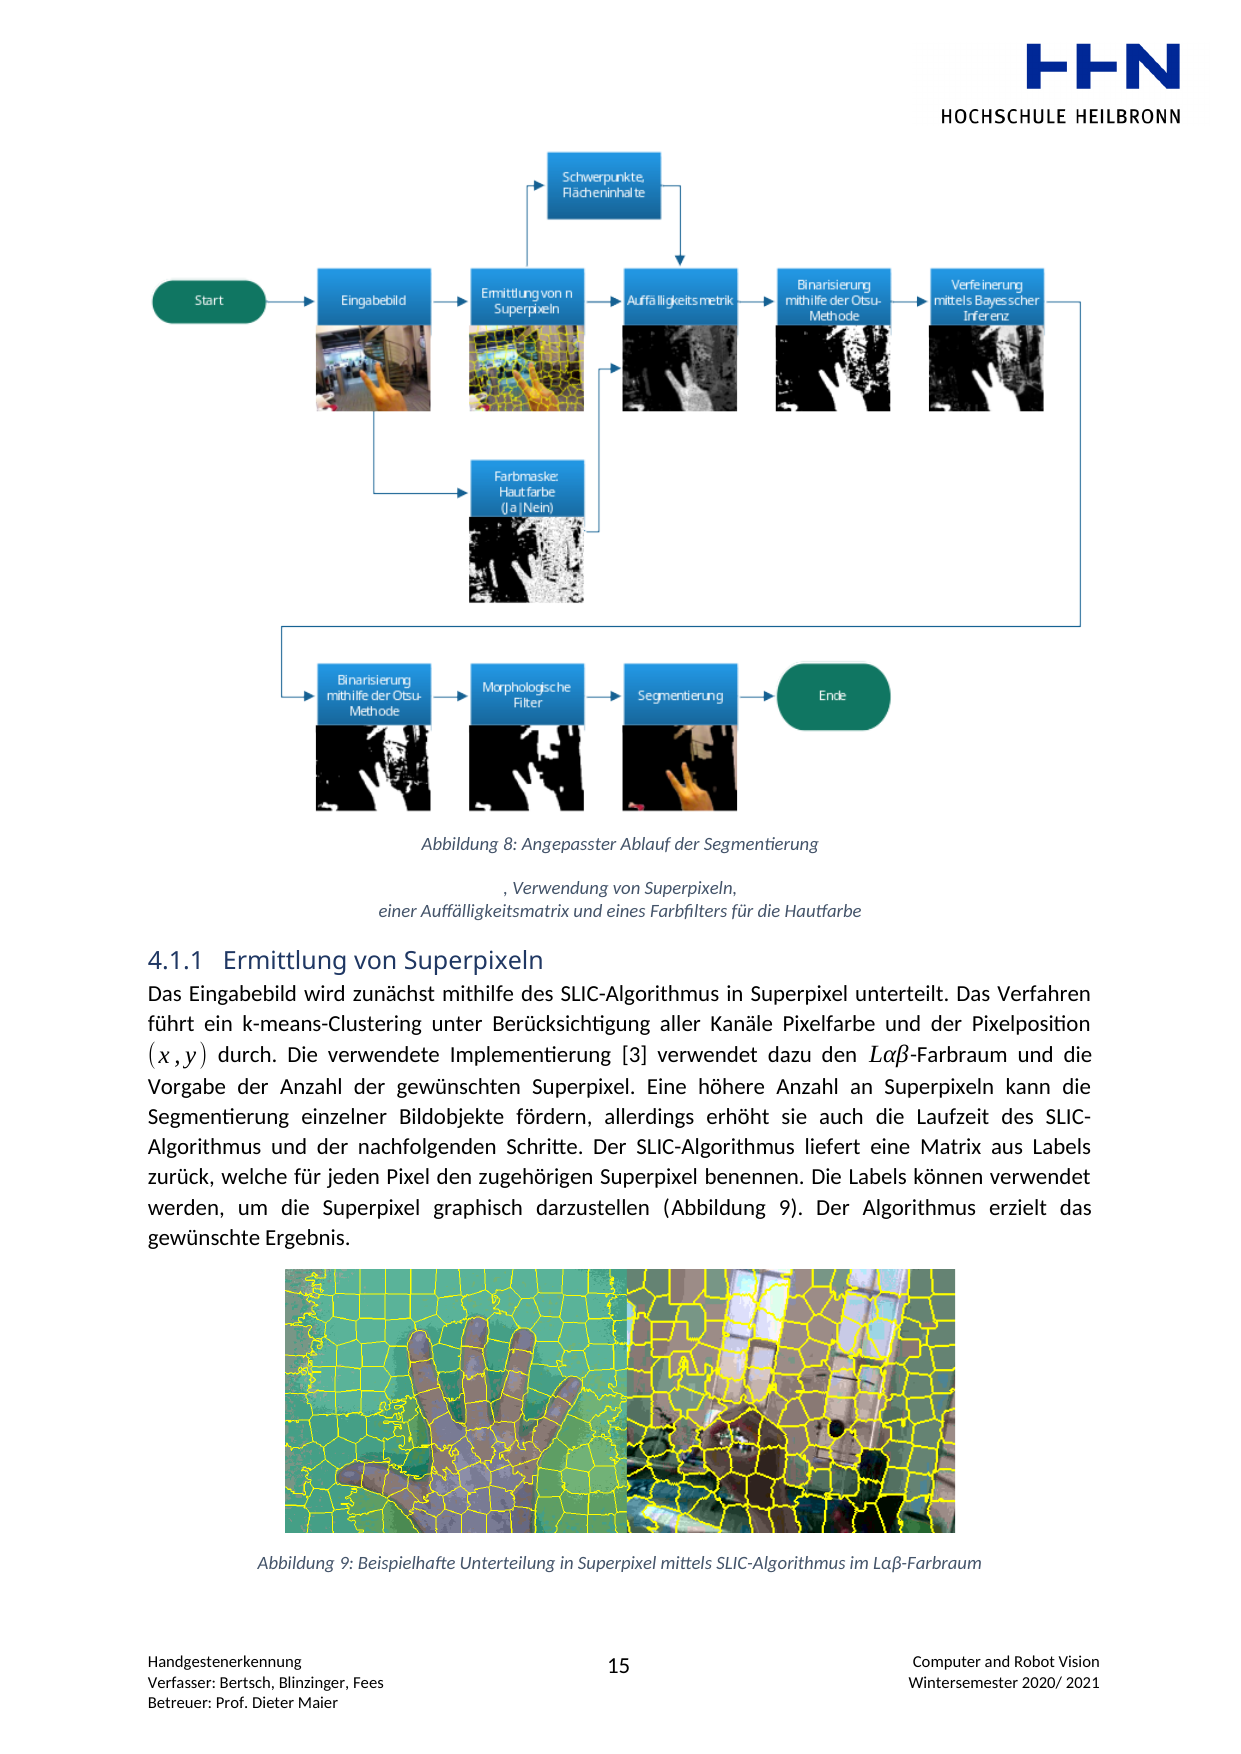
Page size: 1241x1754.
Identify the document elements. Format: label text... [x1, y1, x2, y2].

subtitle Ermittlung von Superpixeln [148, 942, 1093, 977]
picture [911, 42, 1210, 126]
text , Verwendung von Superpixeln, einer Auffälligkeitsmatrix und eines Farbfilters für die Hautfarbe [148, 876, 1093, 922]
picture [285, 1269, 956, 1533]
text Das Eingabebild wird zunächst mithilfe des SLIC-Algorithmus in Superpixel unterteilt. Das Verfahren führt ein k-means-Clustering unter Berücksichtigung aller Kanäle Pixelfarbe und der Pixelposition durch. Die verwendete Implementierung verwendet dazu den -Farbraum und die Vorgabe der Anzahl der gewünschten Superpixel. Eine höhere Anzahl an Superpixeln kann die Segmentierung einzelner Bildobjekte fördern, allerdings erhöht sie auch die Laufzeit des SLIC-Algorithmus und der nachfolgenden Schritte. Der SLIC-Algorithmus liefert eine Matrix aus Labels zurück, welche für jeden Pixel den zugehörigen Superpixel benennen. Die Labels können verwendet werden, um die Superpixel graphisch darzustellen (Abbildung 9). Der Algorithmus erzielt das gewünschte Ergebnis. [148, 979, 1093, 1251]
